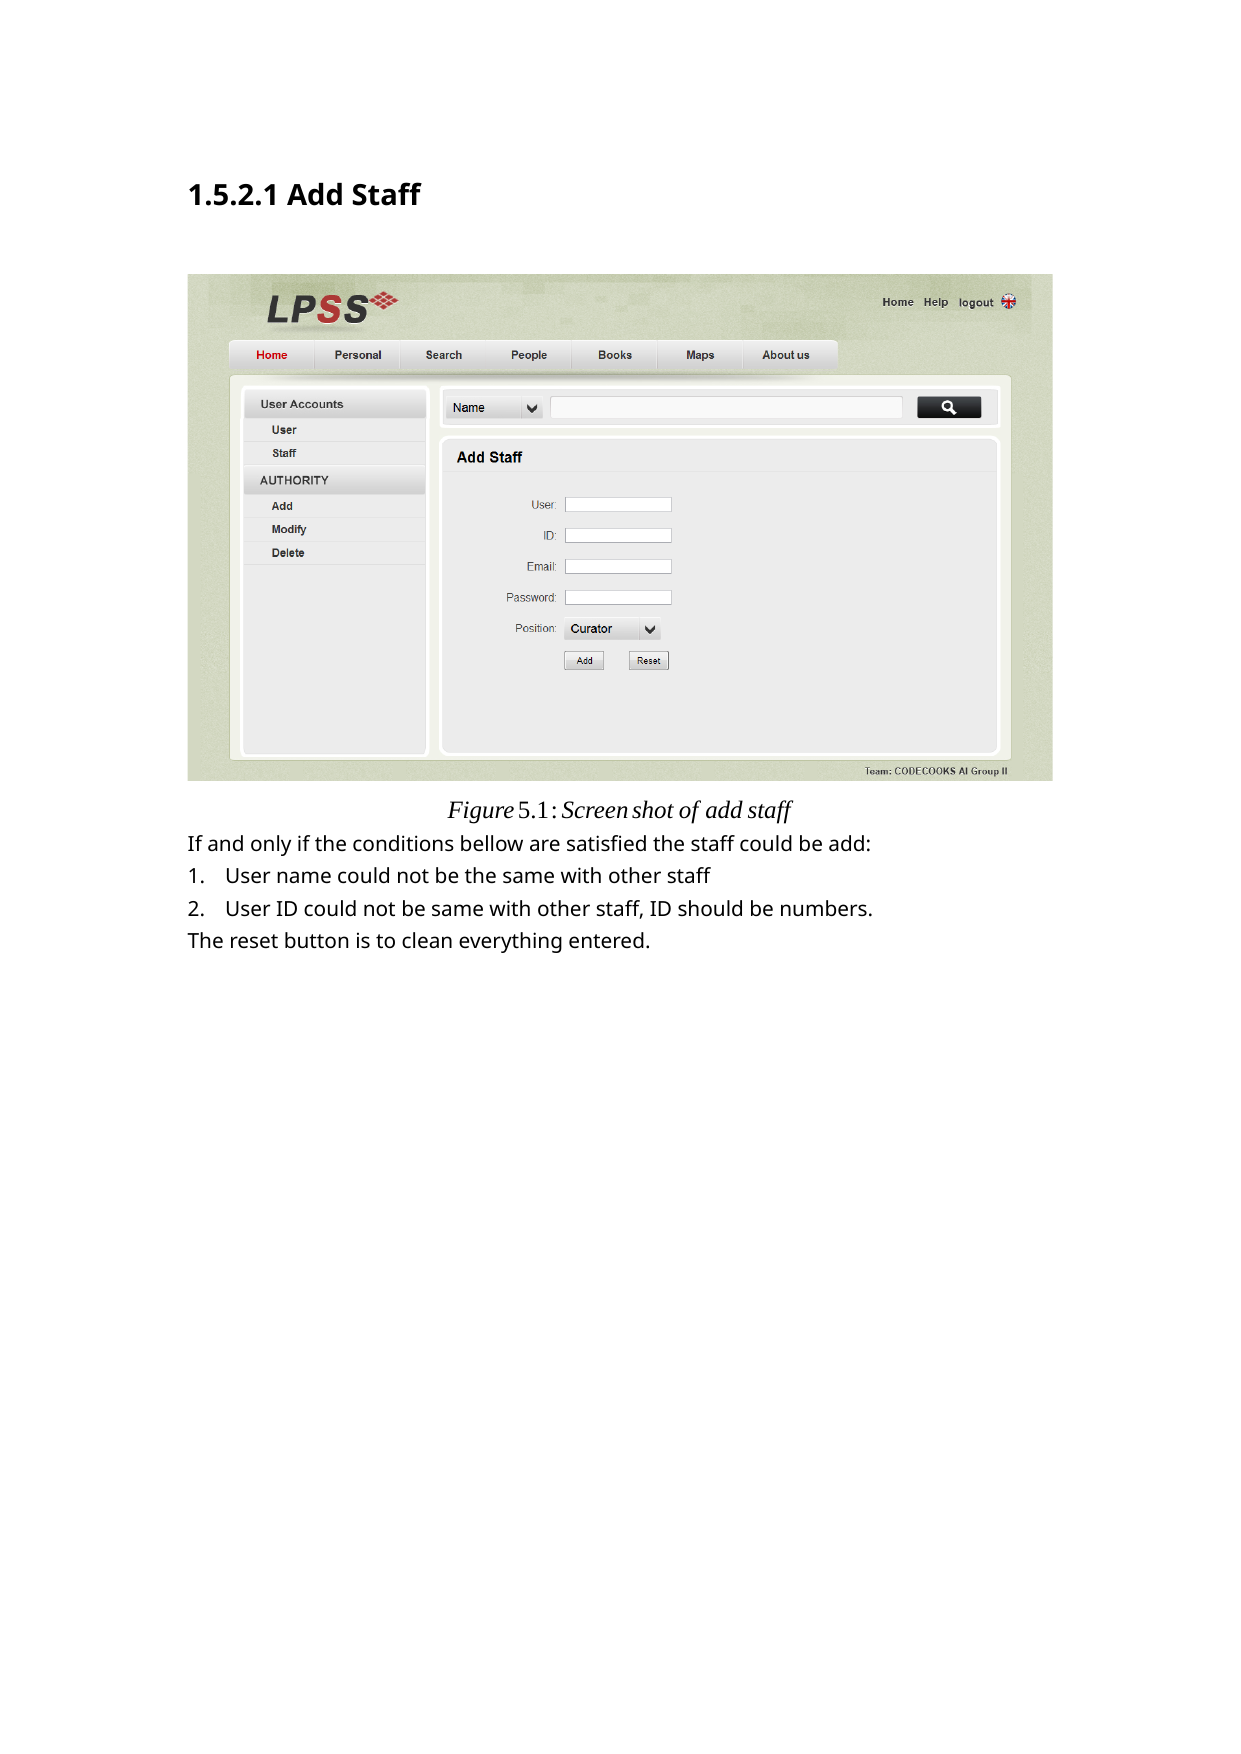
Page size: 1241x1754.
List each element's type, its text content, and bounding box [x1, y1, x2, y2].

list User name could not be the same with other staff [187, 859, 1053, 892]
subtitle Add Staff [187, 162, 1053, 227]
text If and only if the conditions bellow are satisfied the staff could be add: [187, 827, 1053, 859]
list User ID could not be same with other staff, ID should be numbers. [187, 892, 1053, 924]
text The reset button is to clean everything entered. [187, 924, 1053, 957]
picture [187, 274, 1053, 781]
